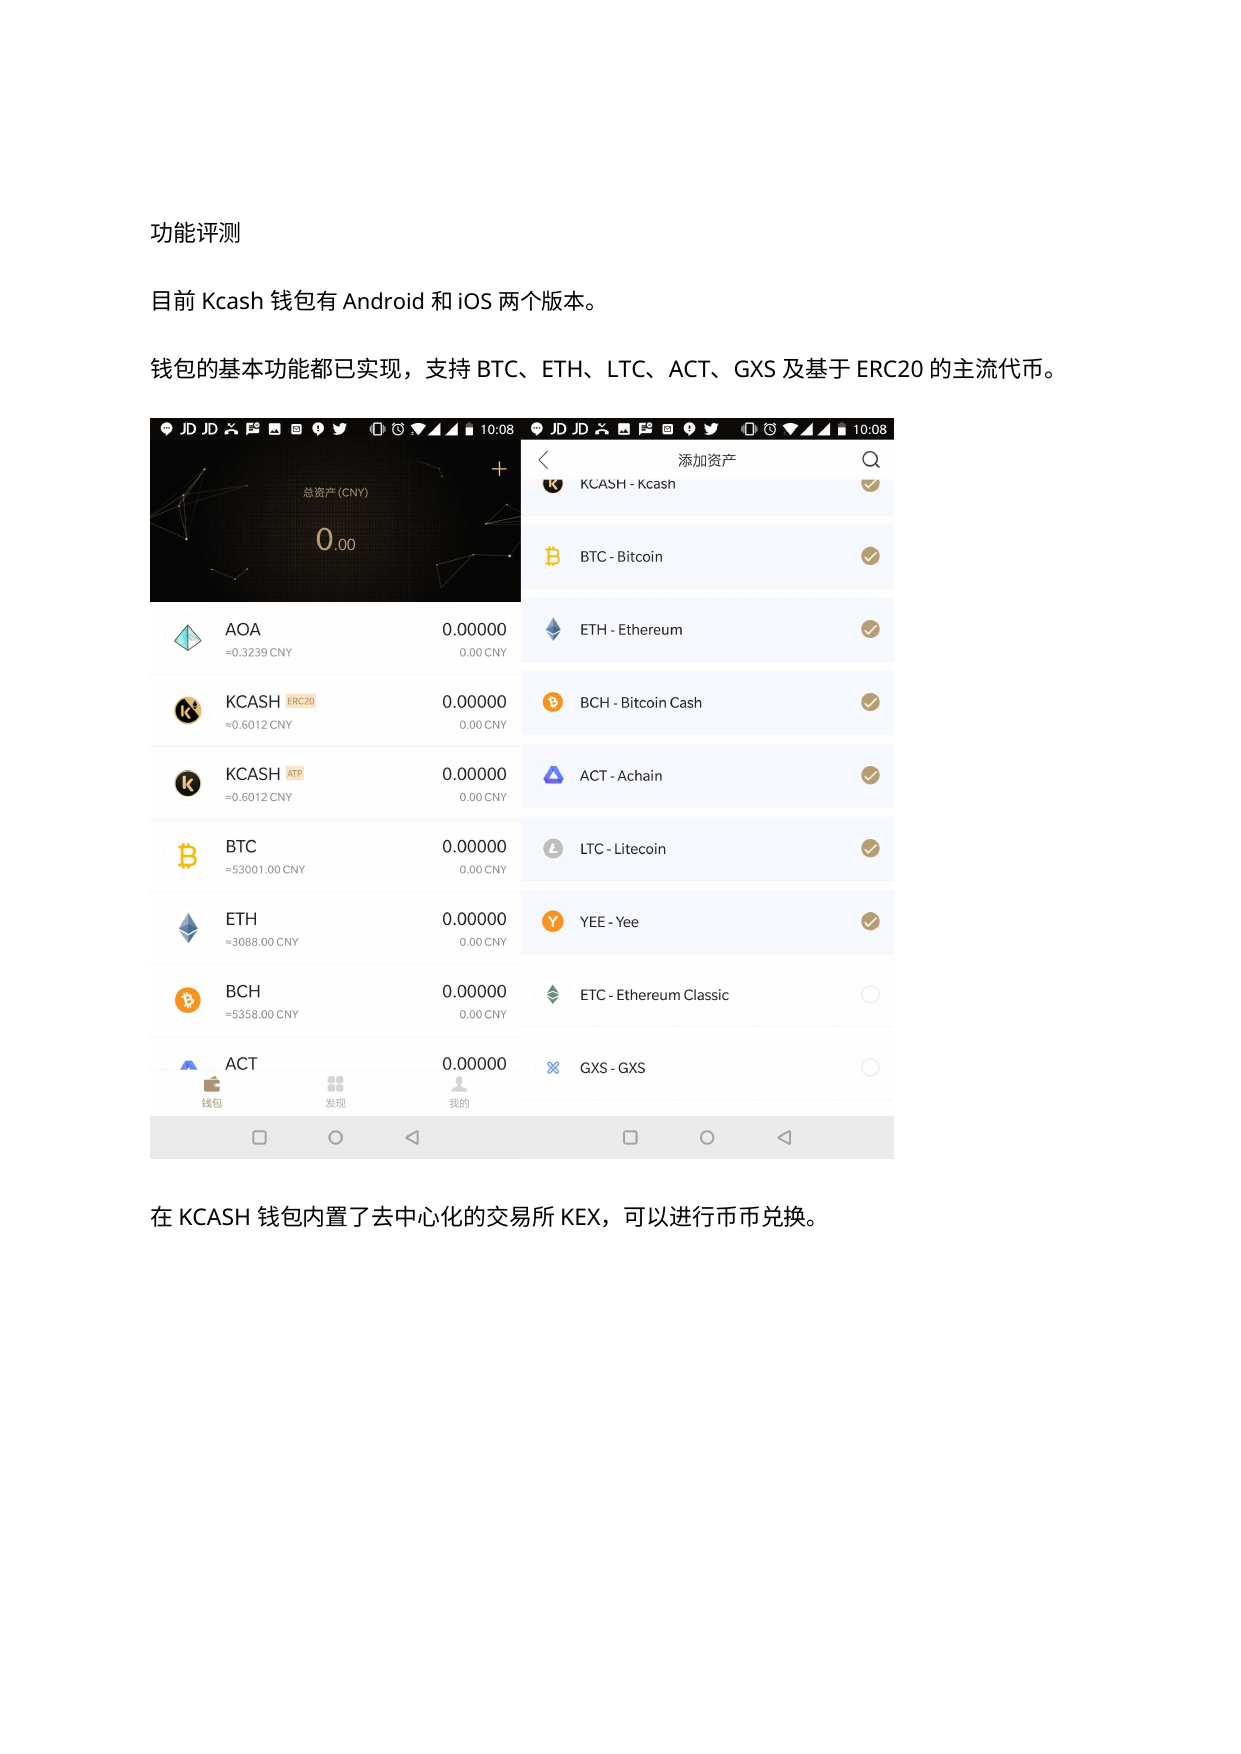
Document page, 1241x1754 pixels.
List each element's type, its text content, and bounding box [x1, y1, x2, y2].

text 钱包的基本功能都已实现，支持 BTC、ETH、LTC、ACT、GXS 及基于 ERC20 的主流代币。 [150, 351, 1090, 384]
picture [150, 418, 894, 1159]
text 目前 Kcash 钱包有 Android 和 iOS 两个版本。 [150, 283, 1090, 316]
text 在 KCASH 钱包内置了去中心化的交易所 KEX，可以进行币币兑换。 [150, 1199, 1090, 1233]
text 功能评测 [150, 214, 1090, 248]
